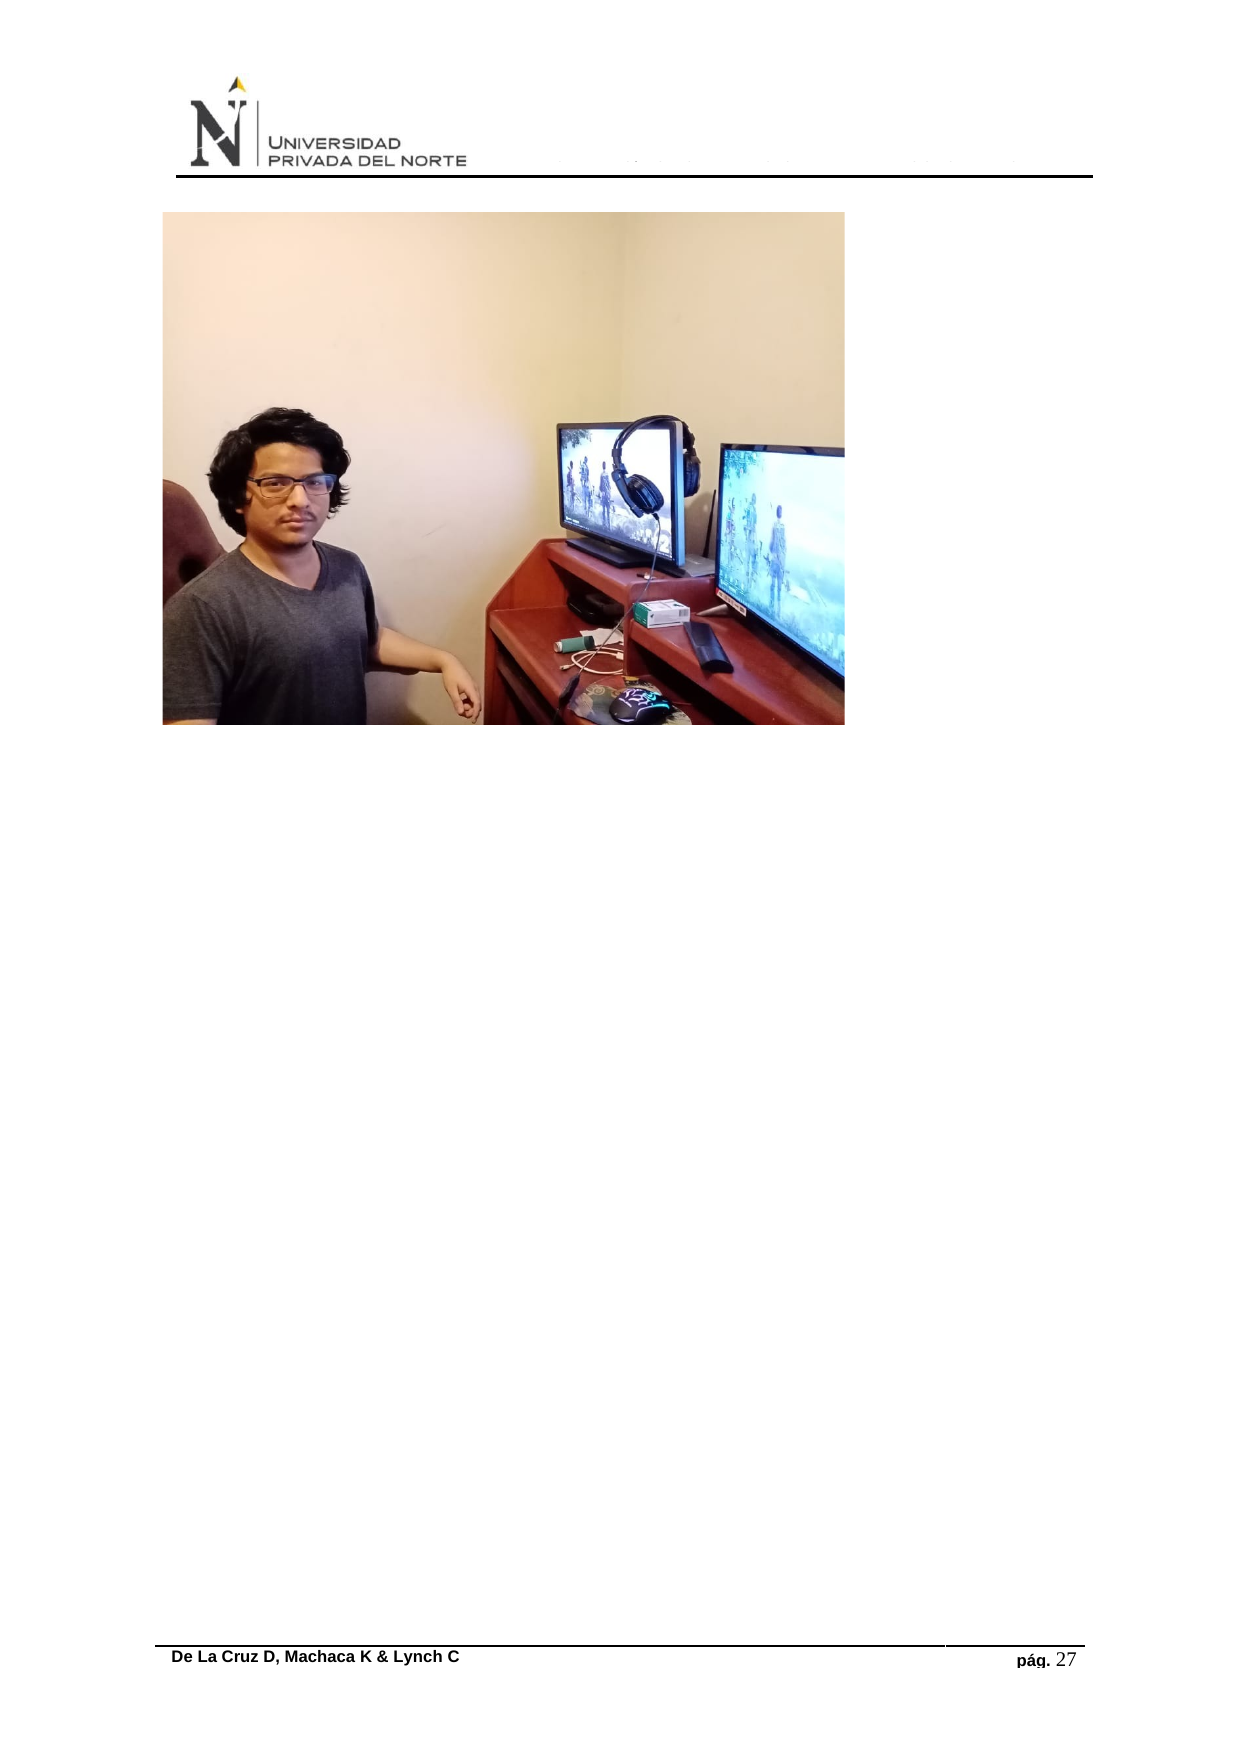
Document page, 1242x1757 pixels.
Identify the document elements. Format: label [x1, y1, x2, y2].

picture [188, 73, 469, 169]
picture [162, 212, 845, 725]
